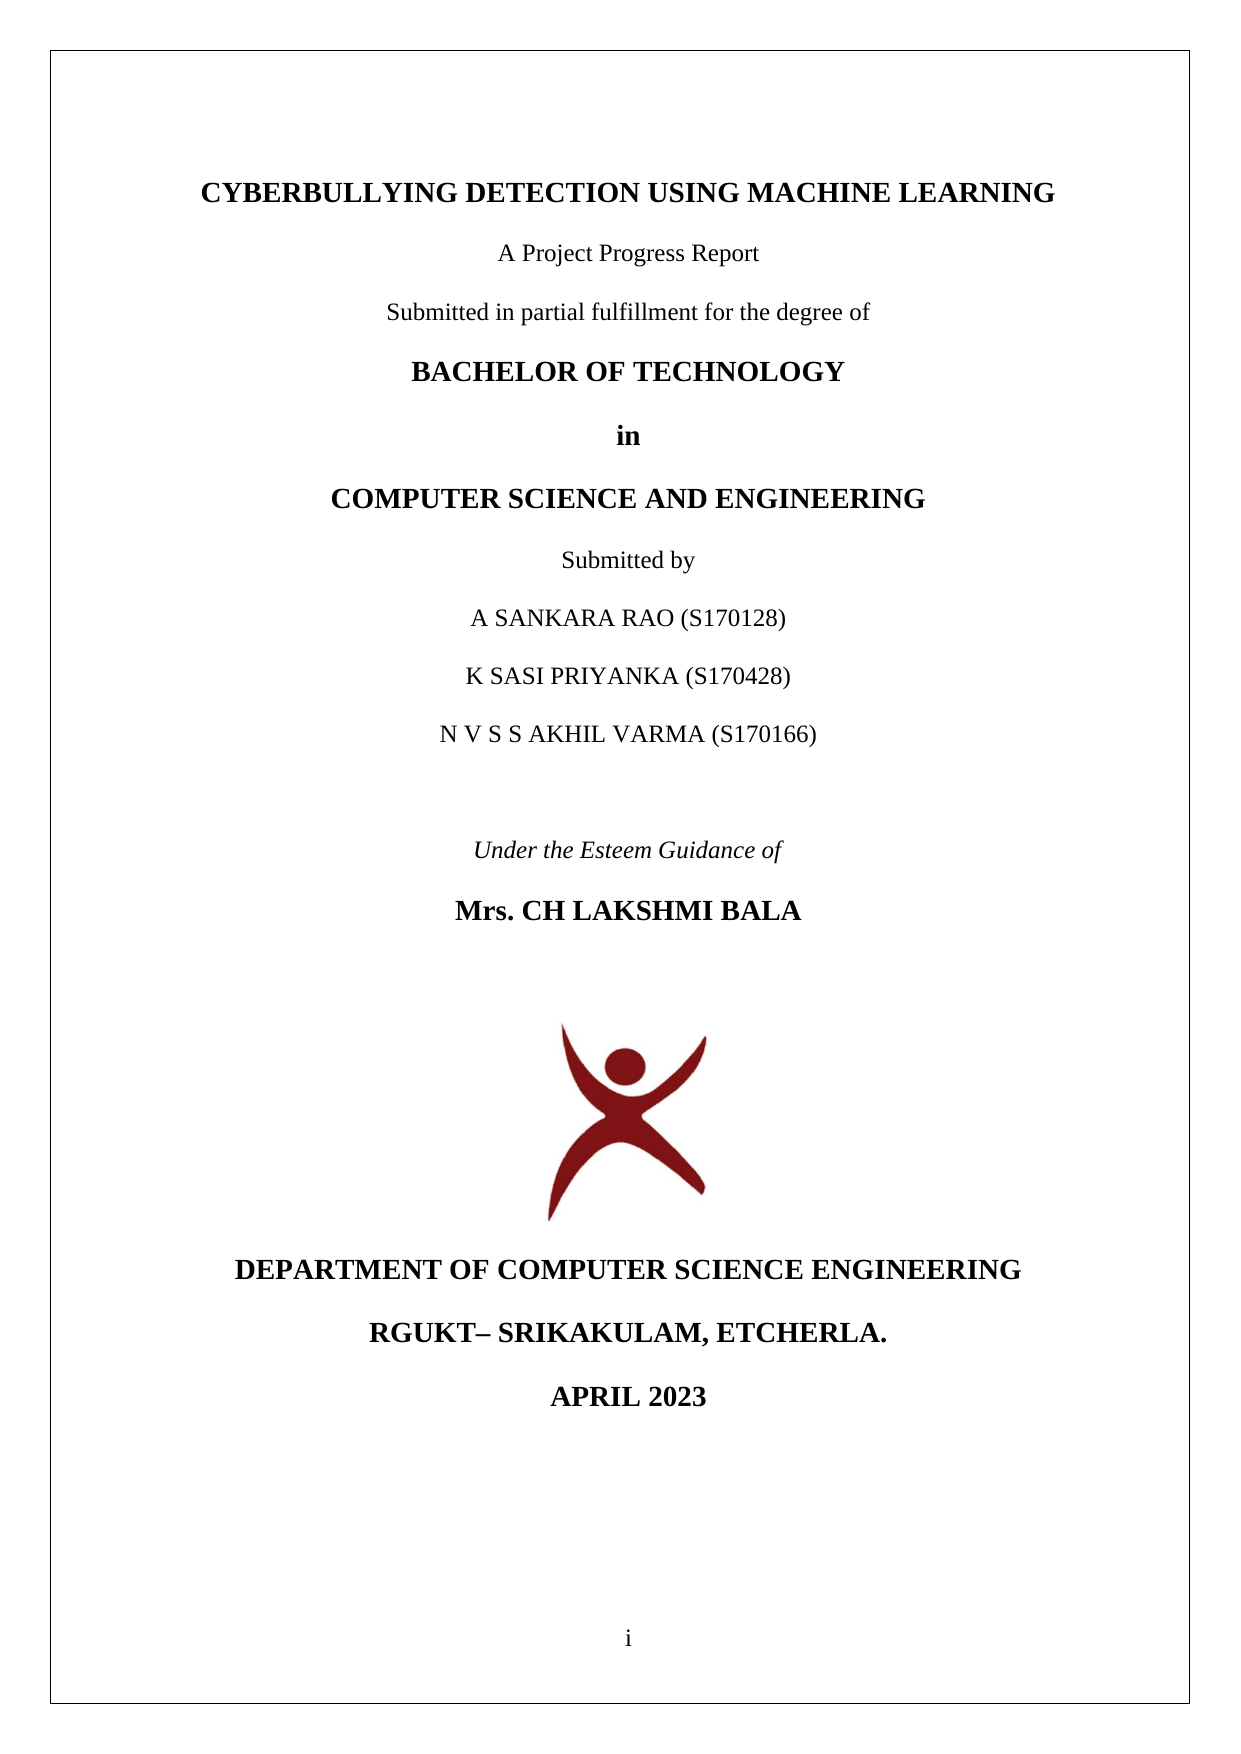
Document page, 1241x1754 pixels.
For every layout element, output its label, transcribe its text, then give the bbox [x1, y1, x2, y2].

text Mrs. CH LAKSHMI BALA [105, 893, 1152, 927]
text APRIL 2023 [105, 1379, 1152, 1412]
picture [546, 1020, 711, 1223]
text in [105, 418, 1152, 452]
text A SANKARA RAO (S170128) [105, 603, 1152, 632]
text CYBERBULLYING DETECTION USING MACHINE LEARNING [105, 175, 1152, 208]
text DEPARTMENT OF COMPUTER SCIENCE ENGINEERING [105, 1252, 1152, 1285]
text Submitted in partial fulfillment for the degree of [105, 297, 1152, 325]
text Submitted by [105, 545, 1152, 574]
text N V S S AKHIL VARMA (S170166) [105, 719, 1152, 748]
text A Project Progress Report [105, 238, 1152, 267]
text BACHELOR OF TECHNOLOGY [105, 354, 1152, 388]
text K SASI PRIYANKA (S170428) [105, 661, 1152, 690]
text COMPUTER SCIENCE AND ENGINEERING [105, 482, 1152, 515]
text Under the Esteem Guidance of [105, 835, 1152, 864]
text RGUKT– SRIKAKULAM, ETCHERLA. [105, 1315, 1152, 1349]
